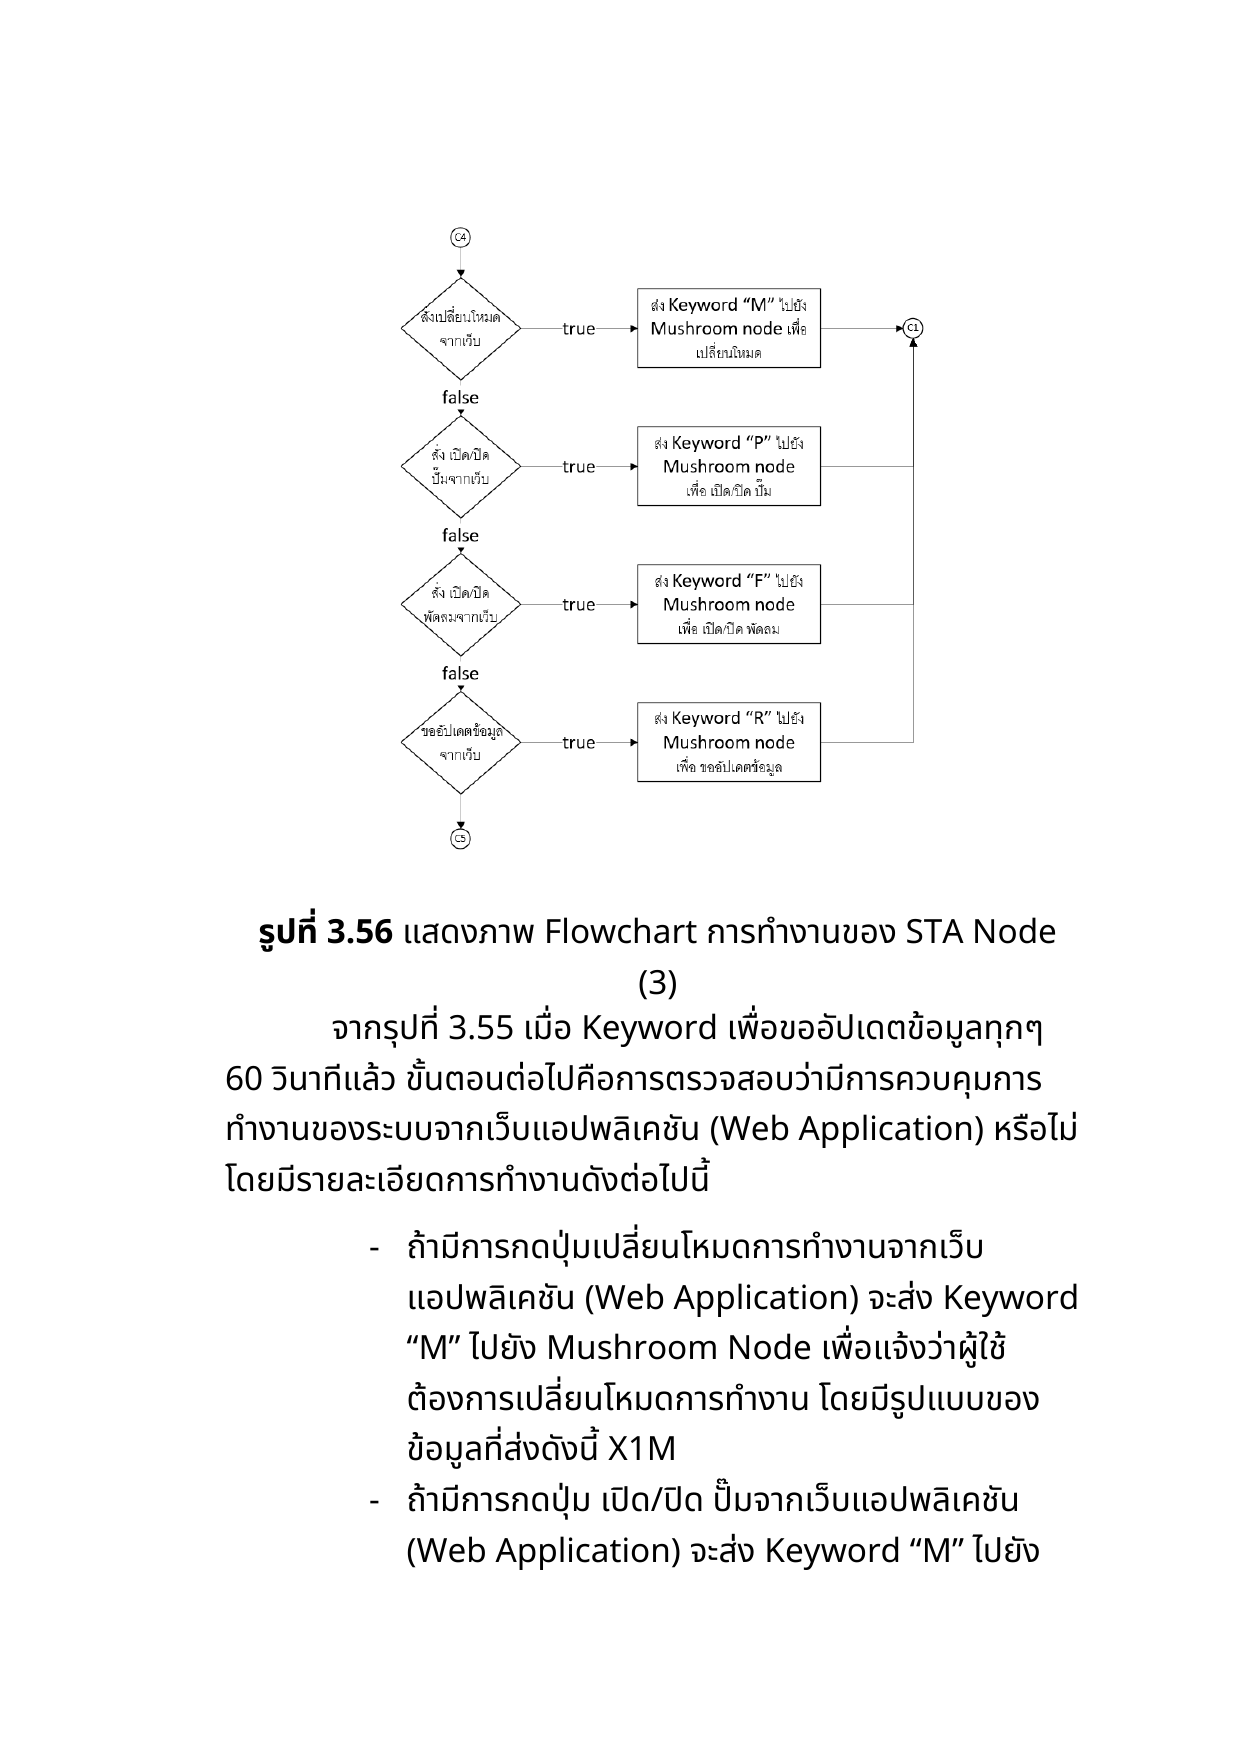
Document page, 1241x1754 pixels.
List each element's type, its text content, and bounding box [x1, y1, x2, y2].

list ถ้ามีการกดปุ่มเปลี่ยนโหมดการทำงานจากเว็บแอปพลิเคชัน (Web Application) จะส่ง Keyword “M” ไปยัง Mushroom Node เพื่อแจ้งว่าผู้ใช้ต้องการเปลี่ยนโหมดการทำงาน โดยมีรูปแบบของข้อมูลที่ส่งดังนี้ X1M [369, 1223, 1090, 1476]
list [369, 1476, 1090, 1577]
table_header รูปที่ 3.56 แสดงภาพ Flowchart การทำงานของ STA Node (3) [225, 225, 1090, 1004]
picture [365, 225, 950, 863]
text จากรุปที่ 3.55 เมื่อ Keyword เพื่อขออัปเดตข้อมูลทุกๆ 60 วินาทีแล้ว ขั้นตอนต่อไปคือการตรวจสอบว่ามีการควบคุมการทำงานของระบบจากเว็บแอปพลิเคชัน (Web Application) หรือไม่ โดยมีรายละเอียดการทำงานดังต่อไปนี้ [225, 1004, 1090, 1206]
